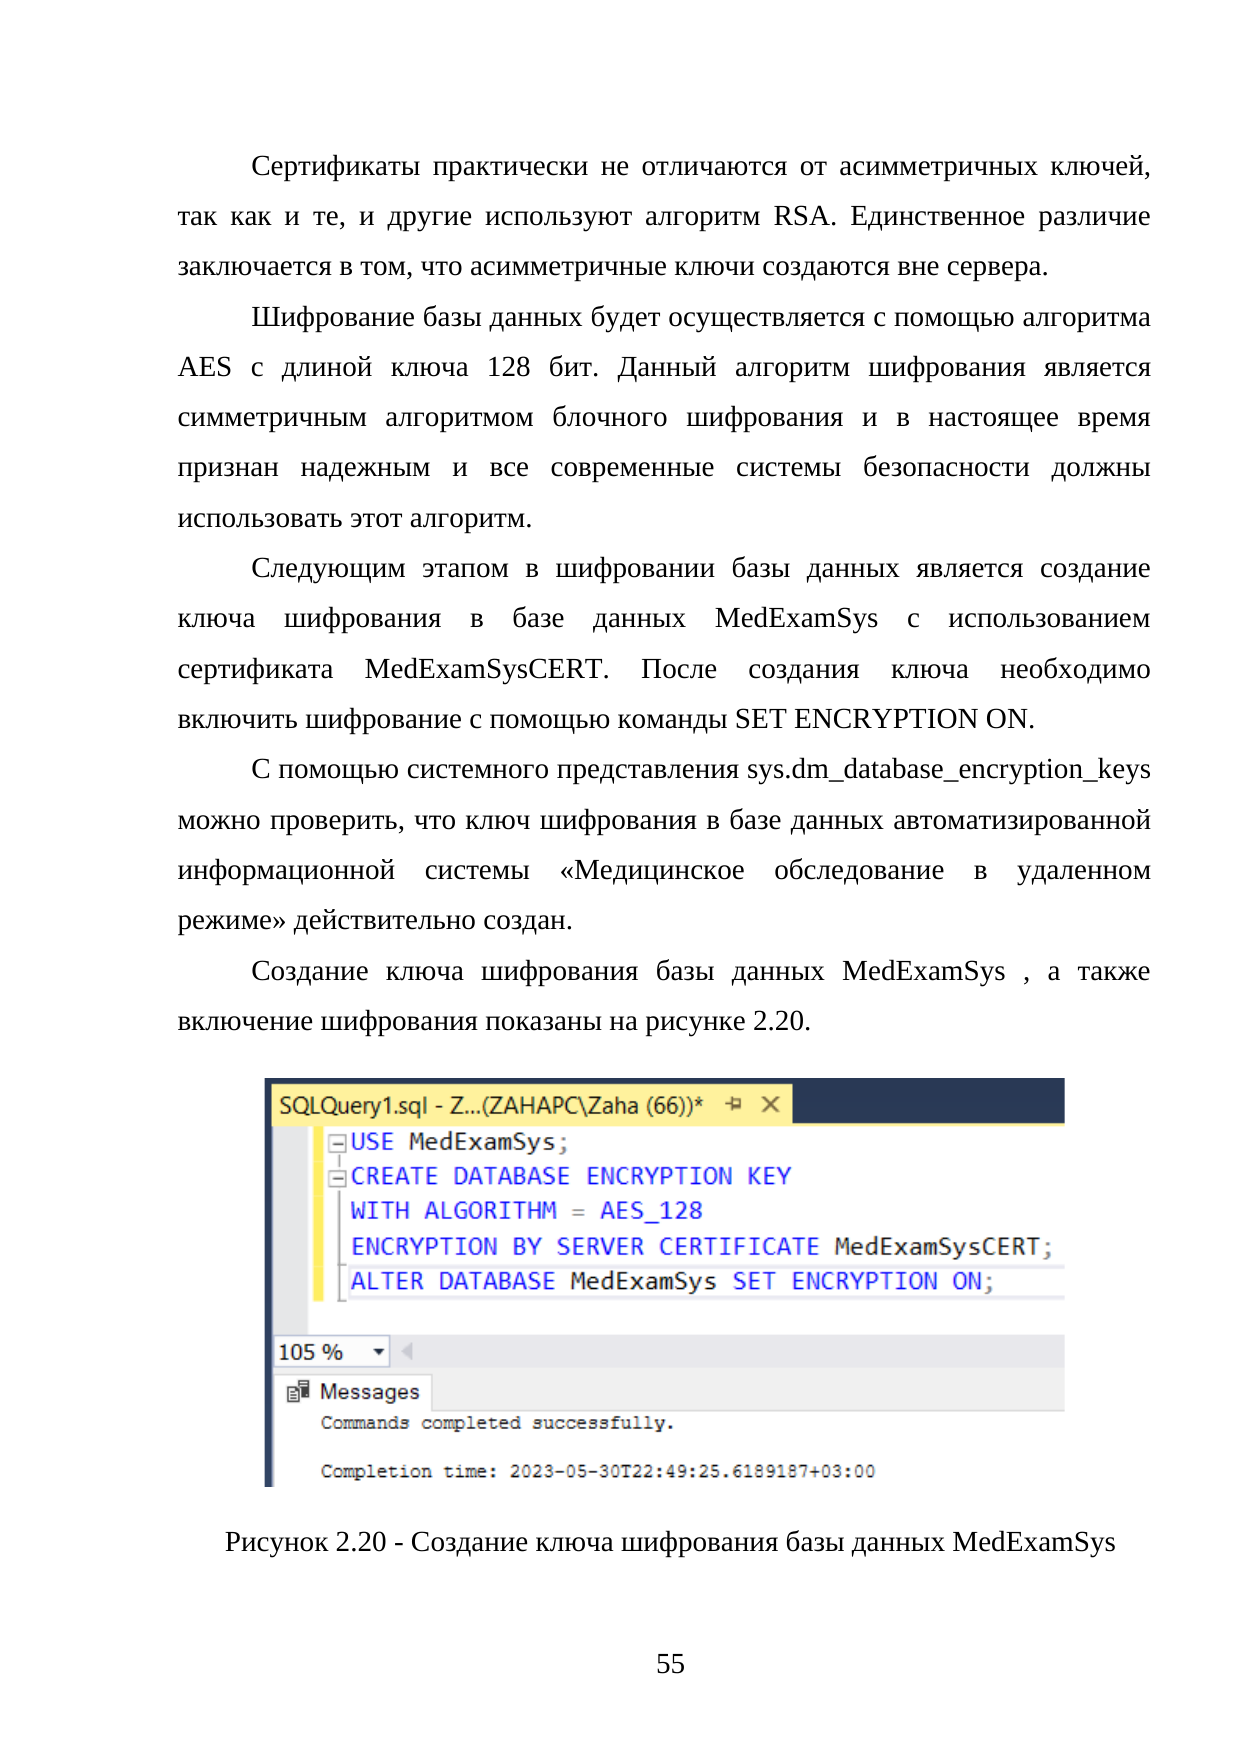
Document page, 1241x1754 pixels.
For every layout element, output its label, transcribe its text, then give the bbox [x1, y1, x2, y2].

text Следующим этапом в шифровании базы данных является создание ключа шифрования в базе данных MedExamSys с использованием сертификата MedExamSysCERT. После создания ключа необходимо включить шифрование с помощью команды SET ENCRYPTION ON. [177, 550, 1152, 735]
text С помощью системного представления sys.dm_database_encryption_keys можно проверить, что ключ шифрования в базе данных автоматизированной информационной системы «Медицинское обследование в удаленном режиме» действительно создан. [177, 751, 1152, 936]
text Сертификаты практически не отличаются от асимметричных ключей, так как и те, и другие используют алгоритм RSA. Единственное различие заключается в том, что асимметричные ключи создаются вне сервера. [177, 148, 1152, 282]
text Рисунок 2.20 - Создание ключа шифрования базы данных MedExamSys [177, 1524, 1163, 1557]
text Шифрование базы данных будет осуществляется с помощью алгоритма AES с длиной ключа 128 бит. Данный алгоритм шифрования является симметричным алгоритмом блочного шифрования и в настоящее время признан надежным и все современные системы безопасности должны использовать этот алгоритм. [177, 299, 1152, 533]
picture [264, 1078, 1065, 1487]
text Создание ключа шифрования базы данных MedExamSys , а также включение шифрования показаны на рисунке 2.20. [177, 953, 1152, 1037]
